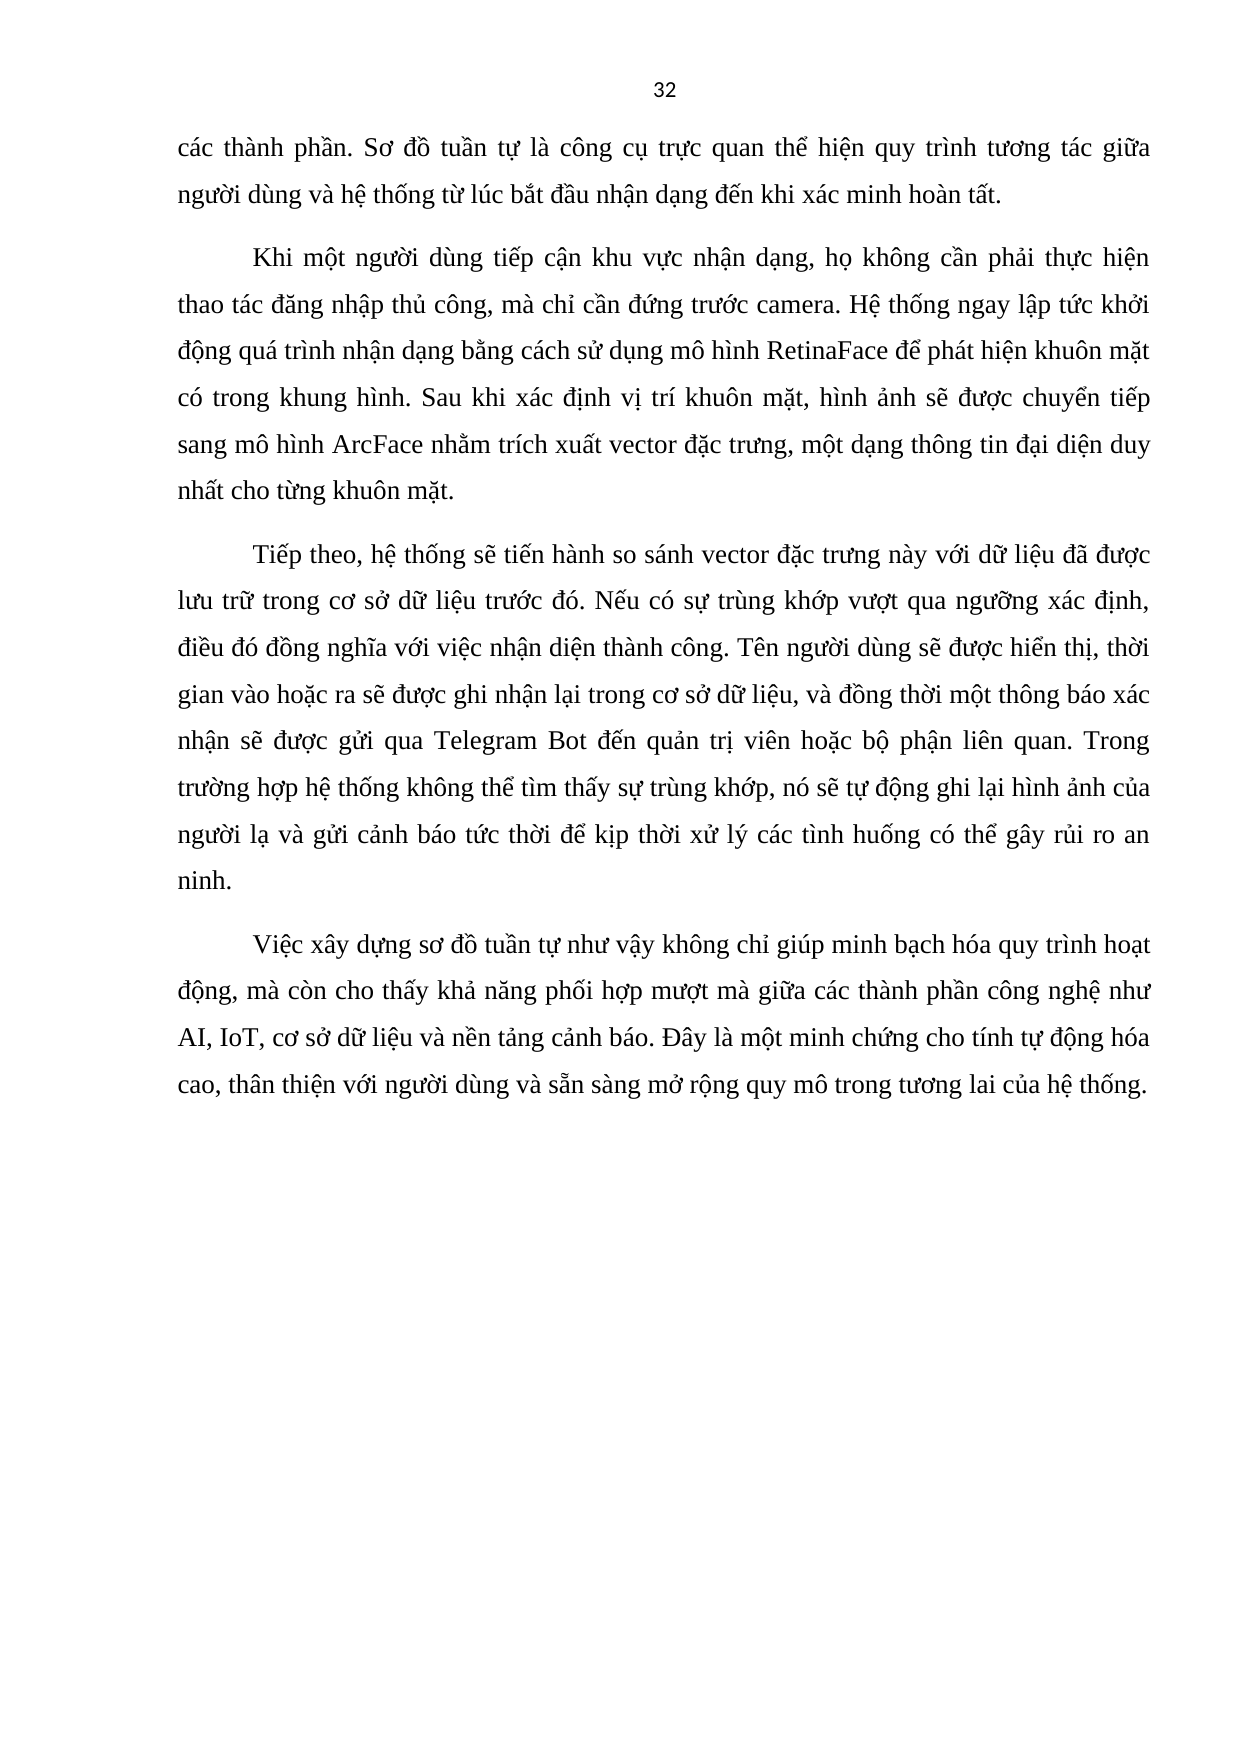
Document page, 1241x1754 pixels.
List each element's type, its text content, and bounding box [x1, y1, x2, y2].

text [177, 131, 1152, 209]
text Việc xây dựng sơ đồ tuần tự như vậy không chỉ giúp minh bạch hóa quy trình hoạt động, mà còn cho thấy khả năng phối hợp mượt mà giữa các thành phần công nghệ như AI, IoT, cơ sở dữ liệu và nền tảng cảnh báo. Đây là một minh chứng cho tính tự động hóa cao, thân thiện với người dùng và sẵn sàng mở rộng quy mô trong tương lai của hệ thống. [177, 928, 1152, 1099]
text Tiếp theo, hệ thống sẽ tiến hành so sánh vector đặc trưng này với dữ liệu đã được lưu trữ trong cơ sở dữ liệu trước đó. Nếu có sự trùng khớp vượt qua ngưỡng xác định, điều đó đồng nghĩa với việc nhận diện thành công. Tên người dùng sẽ được hiển thị, thời gian vào hoặc ra sẽ được ghi nhận lại trong cơ sở dữ liệu, và đồng thời một thông báo xác nhận sẽ được gửi qua Telegram Bot đến quản trị viên hoặc bộ phận liên quan. Trong trường hợp hệ thống không thể tìm thấy sự trùng khớp, nó sẽ tự động ghi lại hình ảnh của người lạ và gửi cảnh báo tức thời để kịp thời xử lý các tình huống có thể gây rủi ro an ninh. [177, 538, 1152, 896]
text Khi một người dùng tiếp cận khu vực nhận dạng, họ không cần phải thực hiện thao tác đăng nhập thủ công, mà chỉ cần đứng trước camera. Hệ thống ngay lập tức khởi động quá trình nhận dạng bằng cách sử dụng mô hình RetinaFace để phát hiện khuôn mặt có trong khung hình. Sau khi xác định vị trí khuôn mặt, hình ảnh sẽ được chuyển tiếp sang mô hình ArcFace nhằm trích xuất vector đặc trưng, một dạng thông tin đại diện duy nhất cho từng khuôn mặt. [177, 241, 1152, 506]
